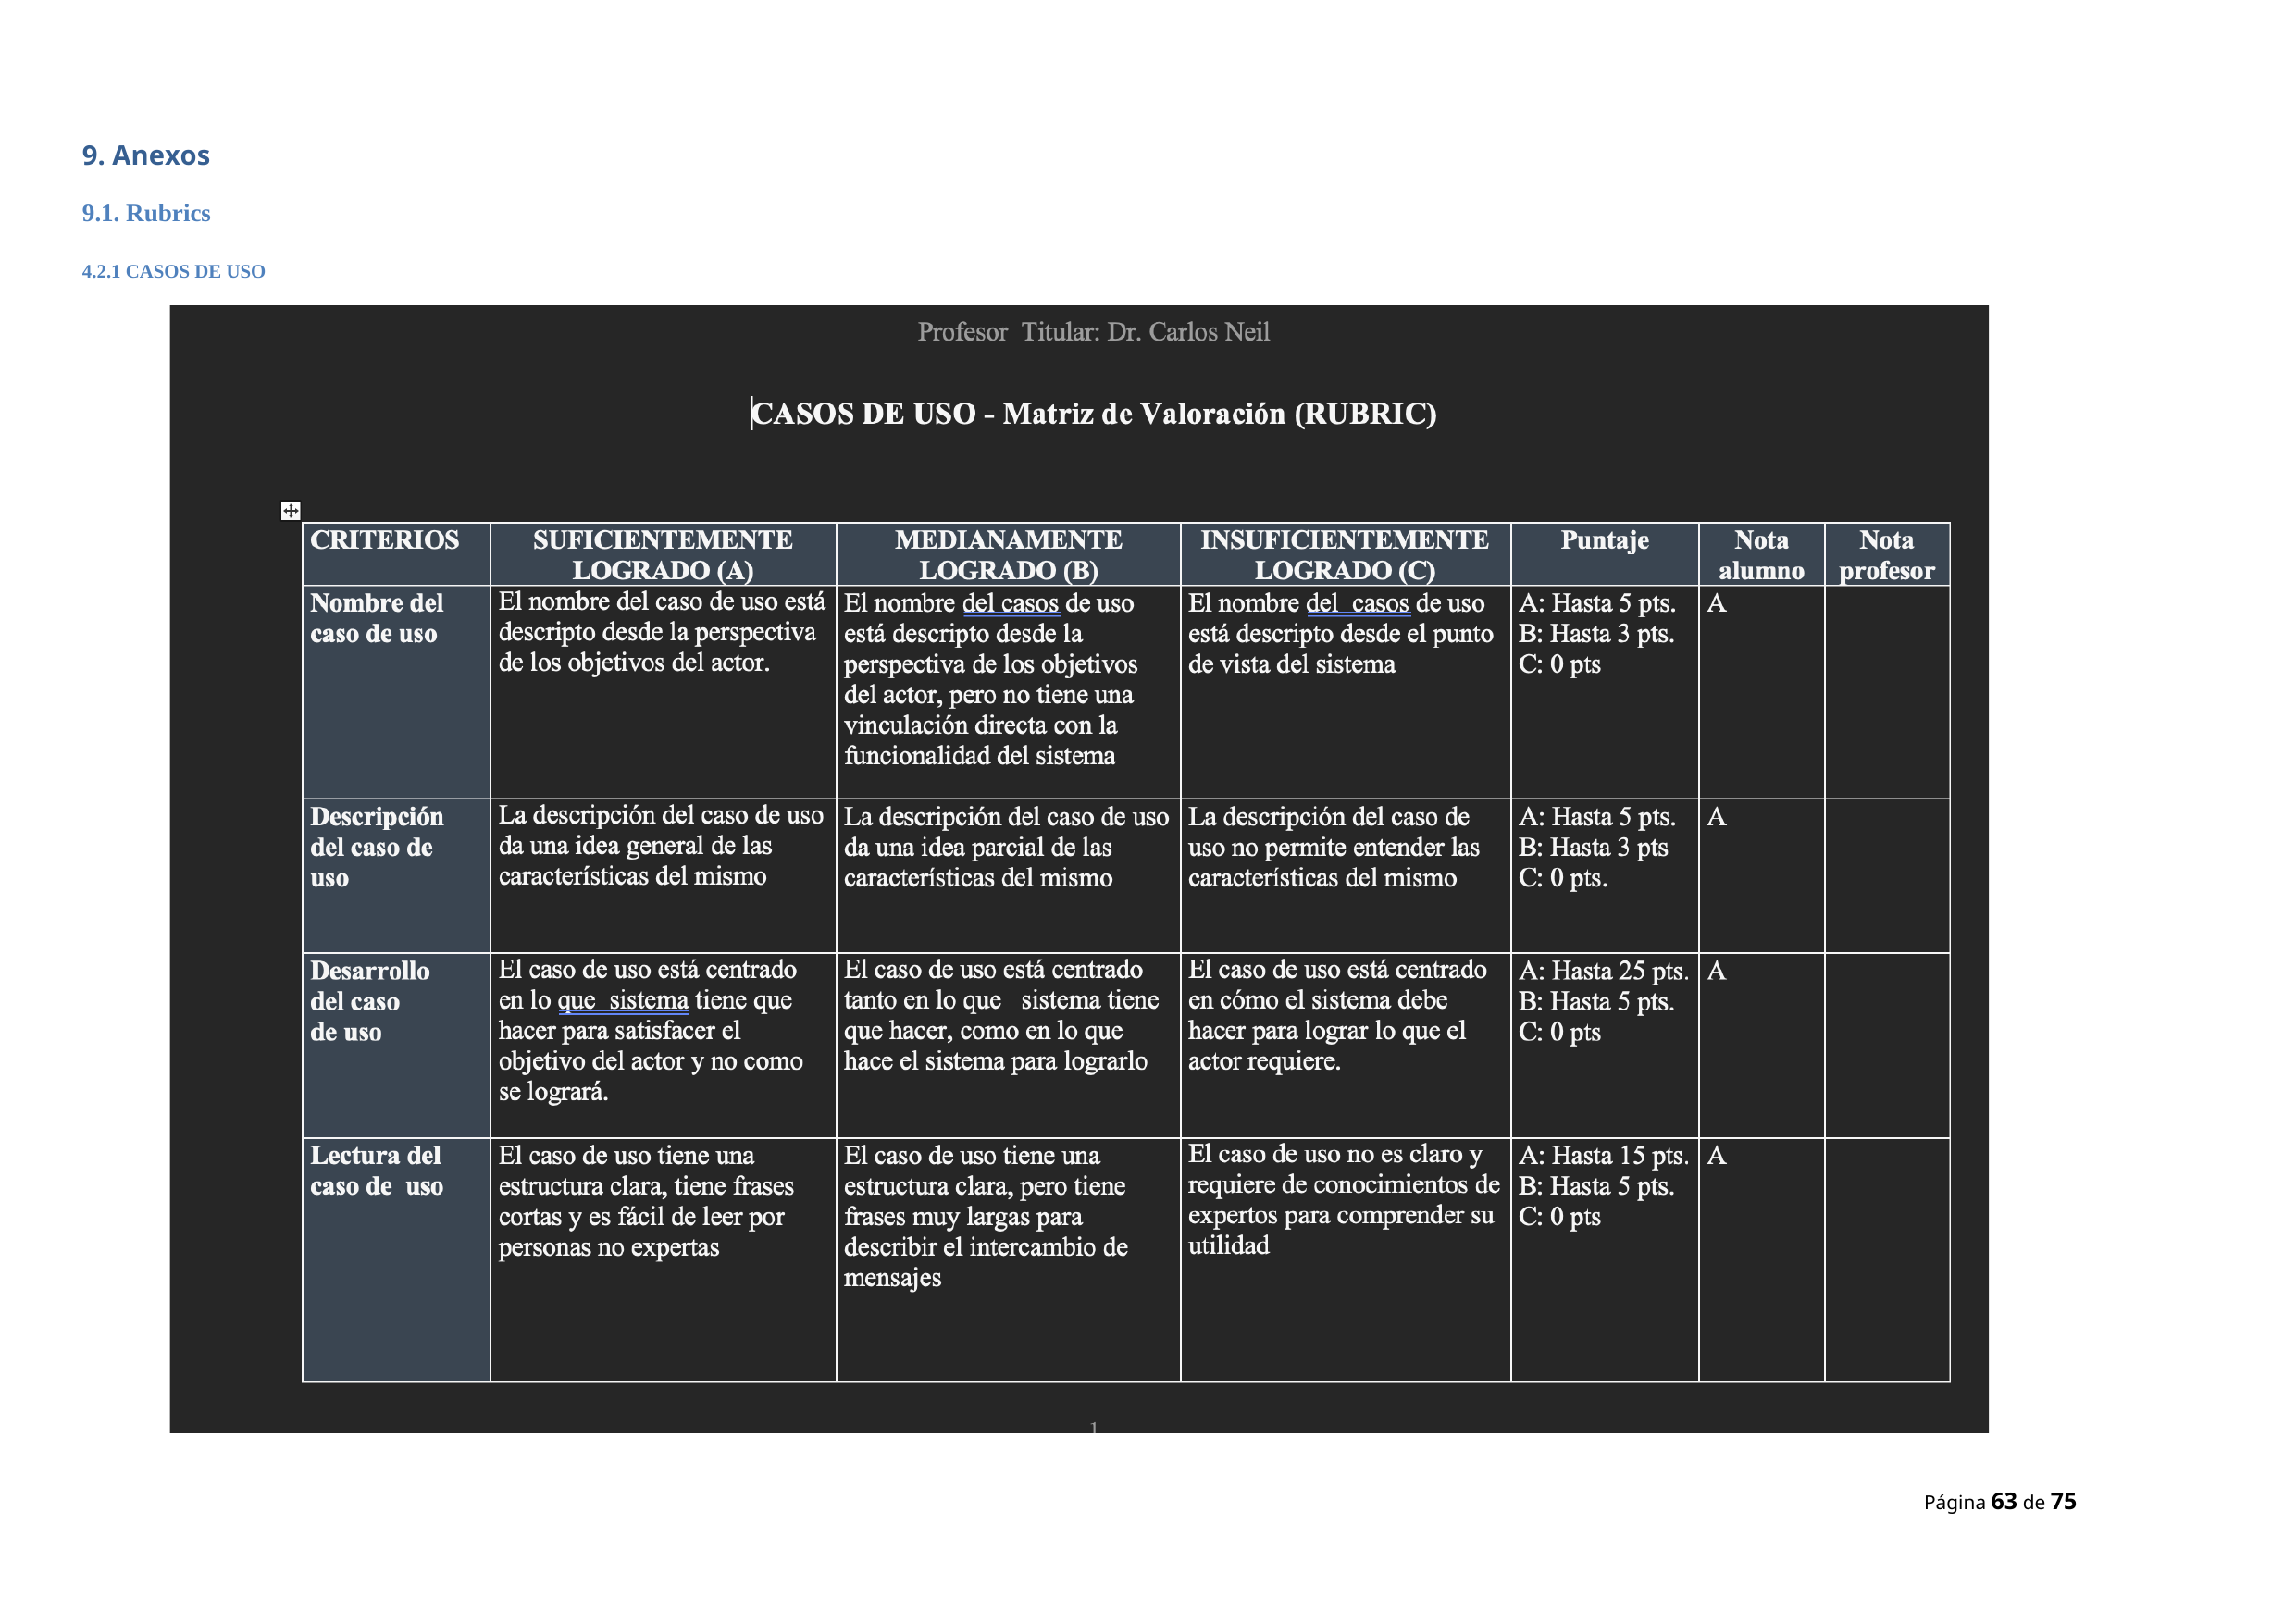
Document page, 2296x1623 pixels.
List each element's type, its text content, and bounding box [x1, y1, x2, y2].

picture [169, 305, 1990, 1433]
subtitle 4.2.1 CASOS DE USO [82, 260, 2077, 282]
subtitle 9.1. Rubrics [82, 198, 2077, 227]
subtitle 9. Anexos [82, 136, 2077, 173]
